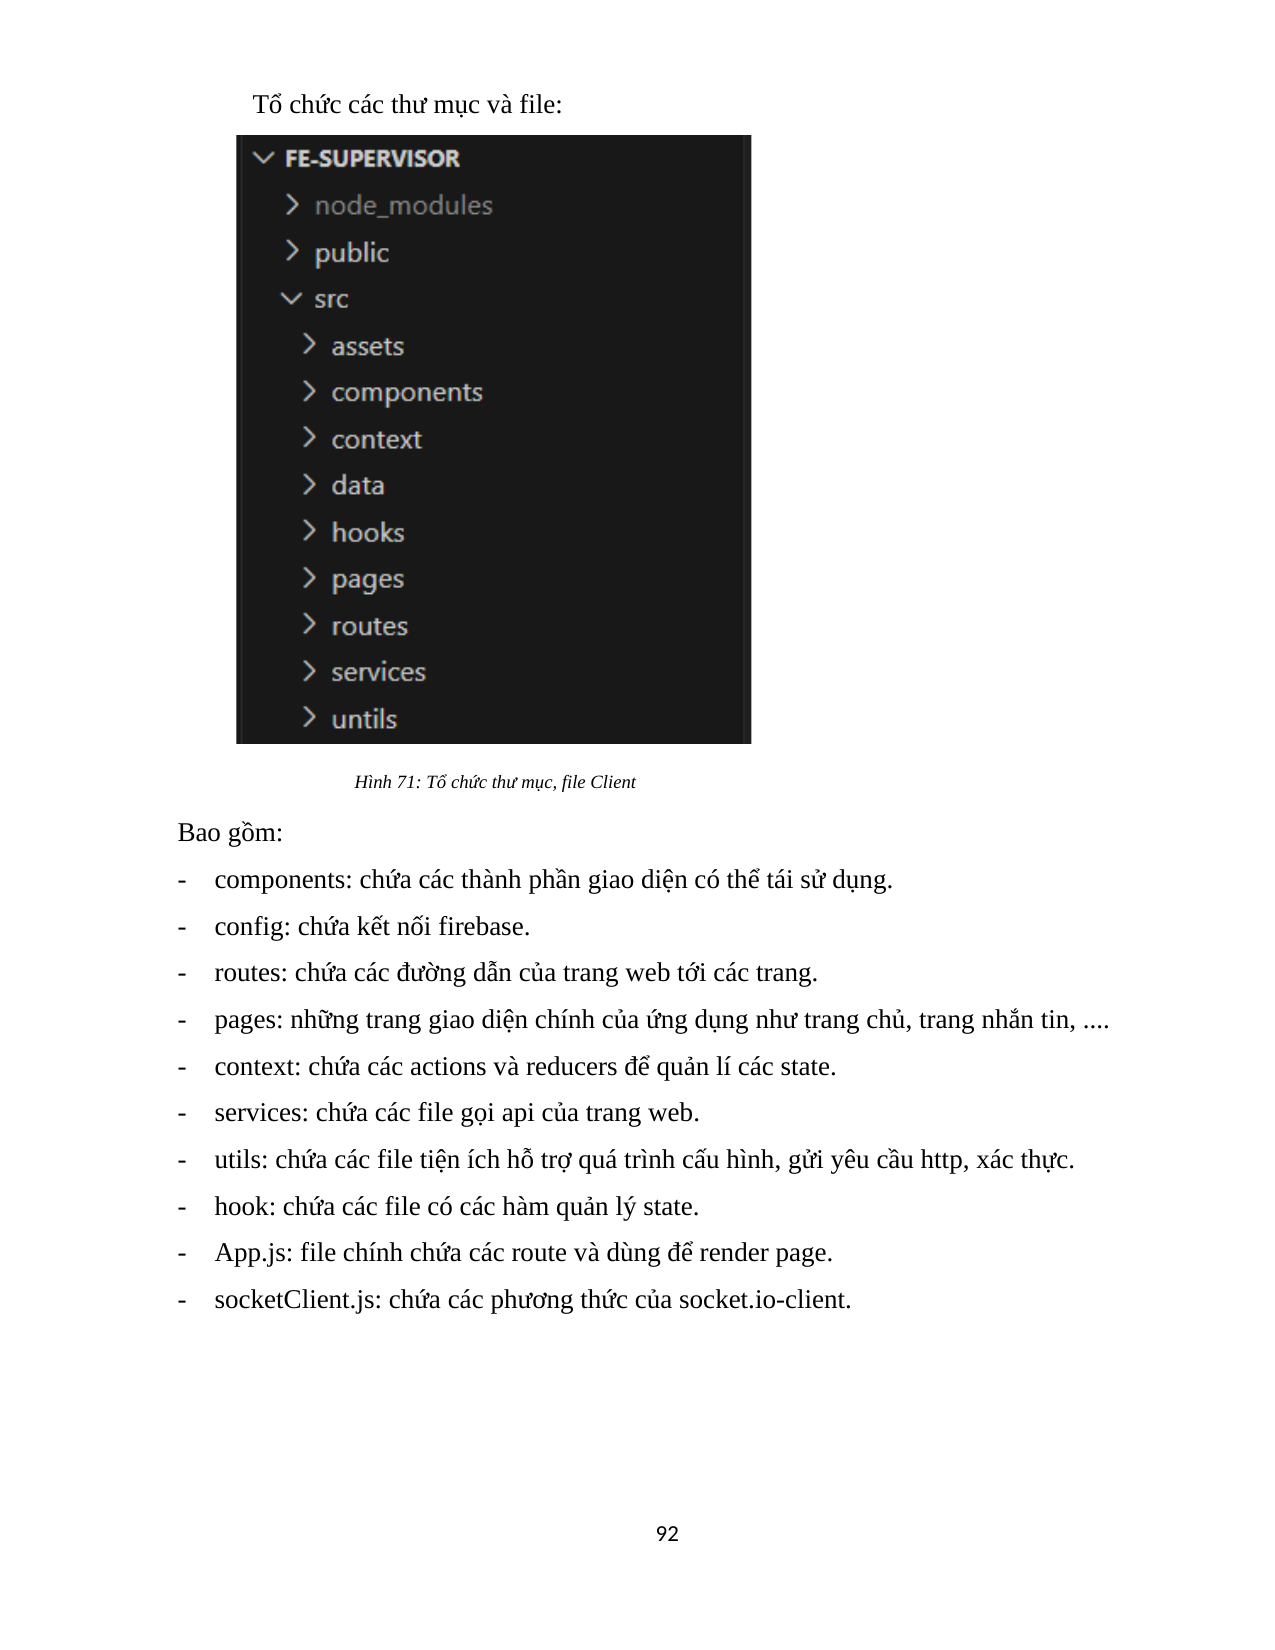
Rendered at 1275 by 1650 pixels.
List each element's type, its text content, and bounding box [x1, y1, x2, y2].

list context: chứa các actions và reducers để quản lí các state. [177, 1049, 1157, 1081]
list components: chứa các thành phần giao diện có thể tái sử dụng. [177, 863, 1157, 894]
list utils: chứa các file tiện ích hỗ trợ quá trình cấu hình, gửi yêu cầu http, xác thực. [177, 1143, 1157, 1174]
list services: chứa các file gọi api của trang web. [177, 1096, 1157, 1127]
list hook: chứa các file có các hàm quản lý state. [177, 1189, 1157, 1221]
list socketClient.js: chứa các phương thức của socket.io-client. [177, 1283, 1157, 1314]
text Tổ chức các thư mục và file: [177, 89, 1157, 120]
list App.js: file chính chứa các route và dùng để render page. [177, 1236, 1157, 1267]
picture [236, 135, 752, 744]
list config: chứa kết nối firebase. [177, 909, 1157, 941]
list pages: những trang giao diện chính của ứng dụng như trang chủ, trang nhắn tin, .... [177, 1003, 1157, 1034]
list routes: chứa các đường dẫn của trang web tới các trang. [177, 956, 1157, 987]
text Bao gồm: [177, 816, 1157, 847]
